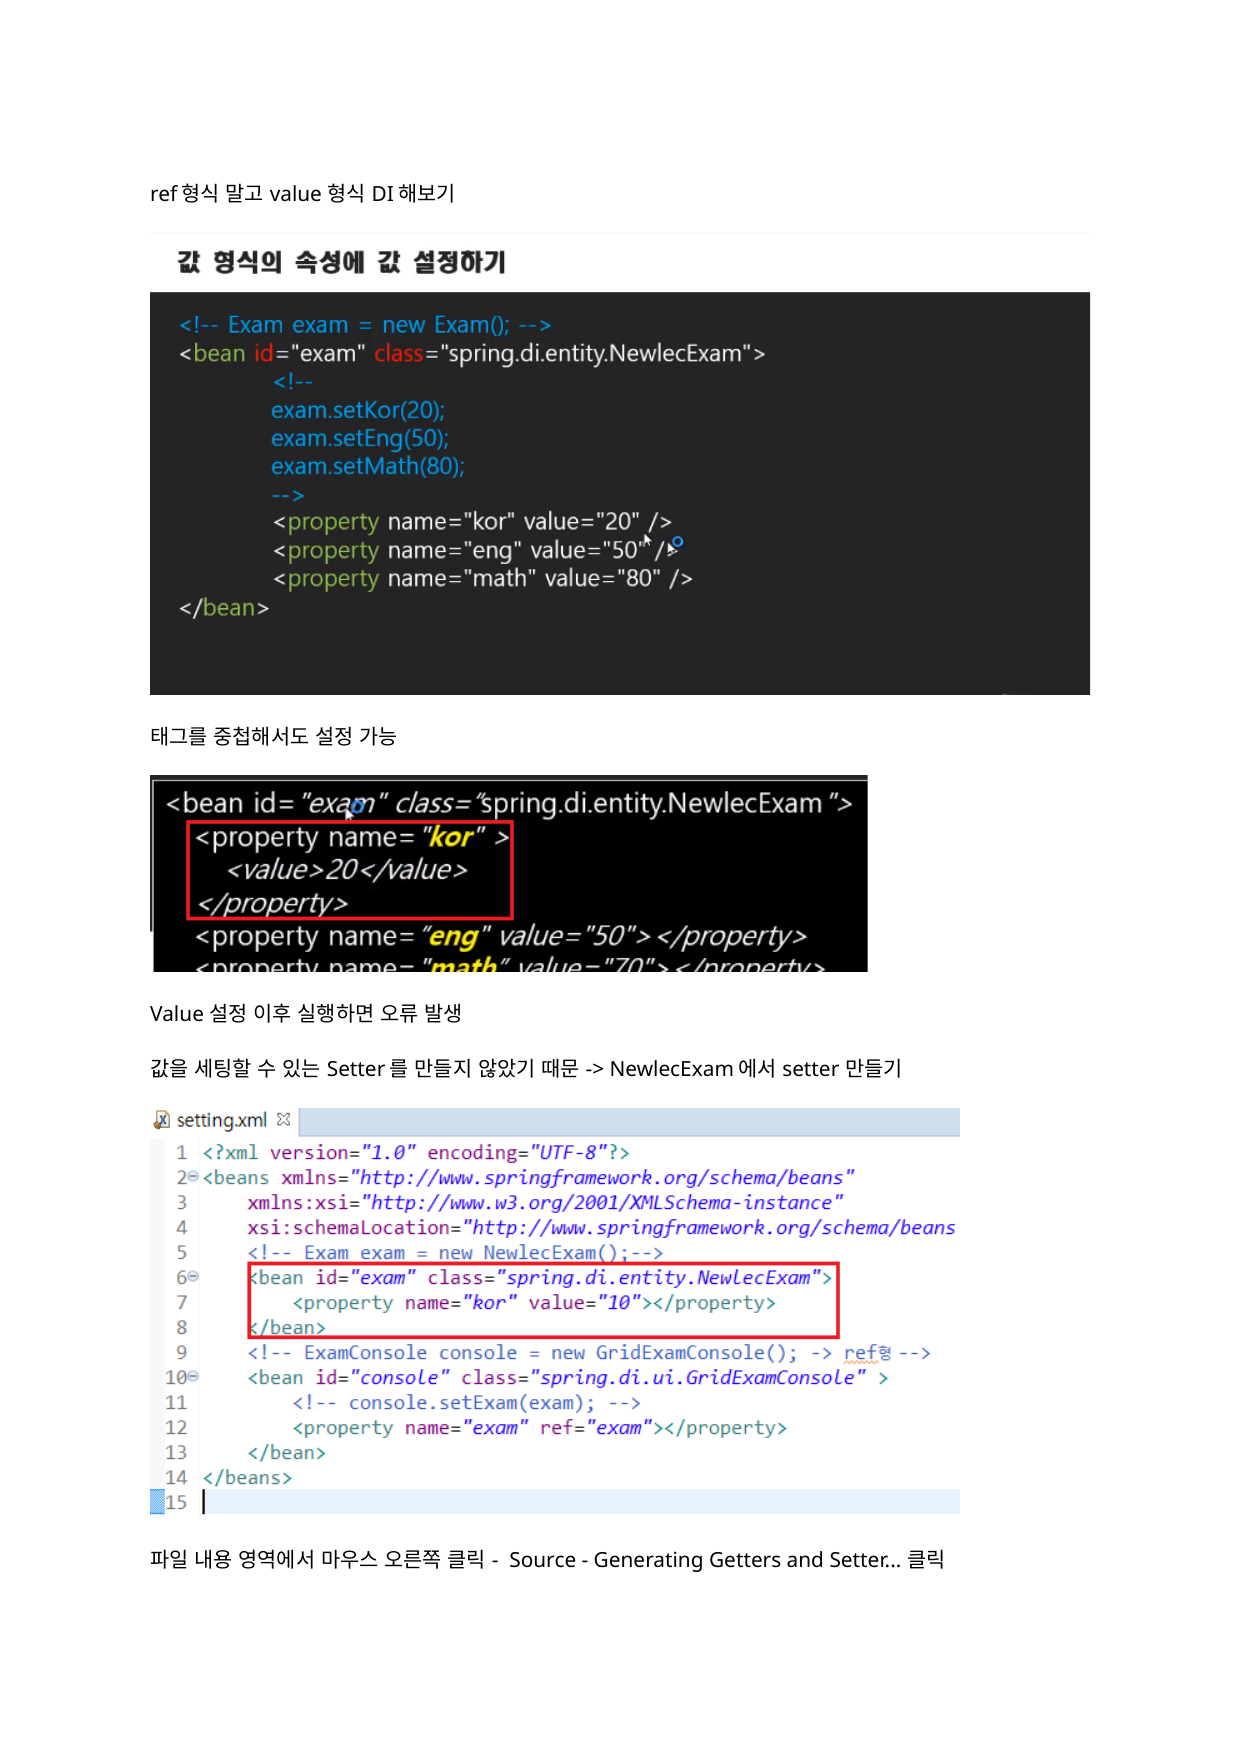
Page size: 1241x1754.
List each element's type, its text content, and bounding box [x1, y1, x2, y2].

text 태그를 중첩해서도 설정 가능 [150, 720, 1090, 750]
picture [150, 775, 868, 972]
text 파일 내용 영역에서 마우스 오른쪽 클릭 - Source - Generating Getters and Setter... 클릭 [150, 1543, 1090, 1573]
text Value 설정 이후 실행하면 오류 발생 [150, 997, 1090, 1027]
picture [150, 232, 1091, 695]
picture [150, 1108, 960, 1518]
text ref형식 말고 value 형식 DI해보기 [150, 177, 1090, 207]
text 값을 세팅할 수 있는 Setter를 만들지 않았기 때문 -> NewlecExam에서 setter 만들기 [150, 1052, 1090, 1083]
